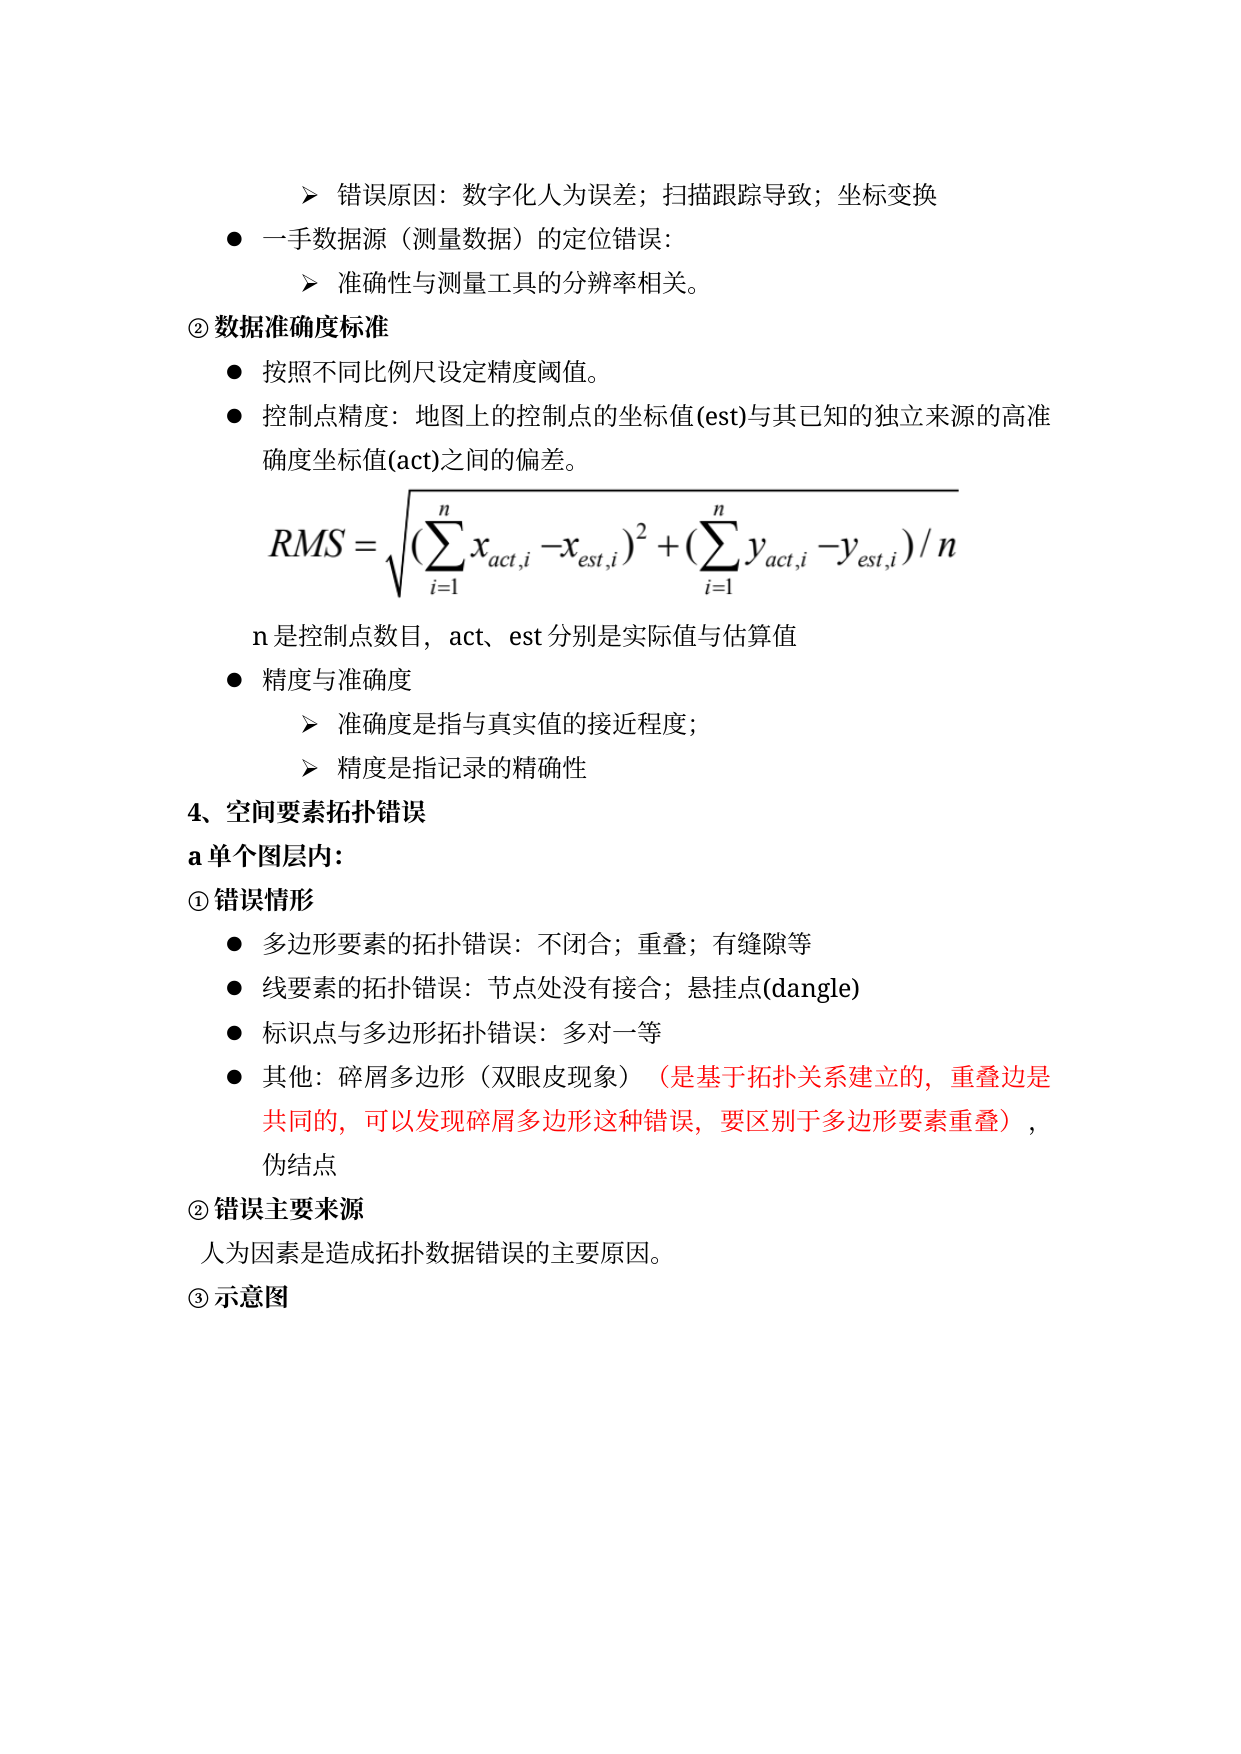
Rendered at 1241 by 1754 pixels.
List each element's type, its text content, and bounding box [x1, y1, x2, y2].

text 人为因素是造成拓扑数据错误的主要原因。 [187, 1229, 1053, 1273]
list 准确性与测量工具的分辨率相关。 [300, 260, 1053, 304]
list 控制点精度：地图上的控制点的坐标值(est)与其已知的独立来源的高准确度坐标值(act)之间的偏差。 [225, 392, 1053, 480]
list 其他：碎屑多边形（双眼皮现象）（是基于拓扑关系建立的，重叠边是共同的，可以发现碎屑多边形这种错误，要区别于多边形要素重叠），伪结点 [225, 1053, 1053, 1185]
text a单个图层内： [187, 833, 1053, 877]
text ③示意图 [187, 1273, 1053, 1318]
text 4、空间要素拓扑错误 [187, 789, 1053, 833]
list 多边形要素的拓扑错误：不闭合；重叠；有缝隙等 [225, 921, 1053, 965]
list 标识点与多边形拓扑错误：多对一等 [225, 1009, 1053, 1053]
list 精度与准确度 [225, 657, 1053, 701]
text n是控制点数目，act、est分别是实际值与估算值 [187, 613, 1053, 657]
text ①错误情形 [187, 877, 1053, 921]
text ②数据准确度标准 [187, 304, 1053, 348]
list 错误原因：数字化人为误差；扫描跟踪导致；坐标变换 [300, 172, 1053, 216]
text ②错误主要来源 [187, 1185, 1053, 1229]
list 精度是指记录的精确性 [300, 745, 1053, 789]
list 一手数据源（测量数据）的定位错误： [225, 216, 1053, 260]
list 按照不同比例尺设定精度阈值。 [225, 348, 1053, 392]
list 线要素的拓扑错误：节点处没有接合；悬挂点(dangle) [225, 965, 1053, 1009]
list 准确度是指与真实值的接近程度； [300, 701, 1053, 745]
